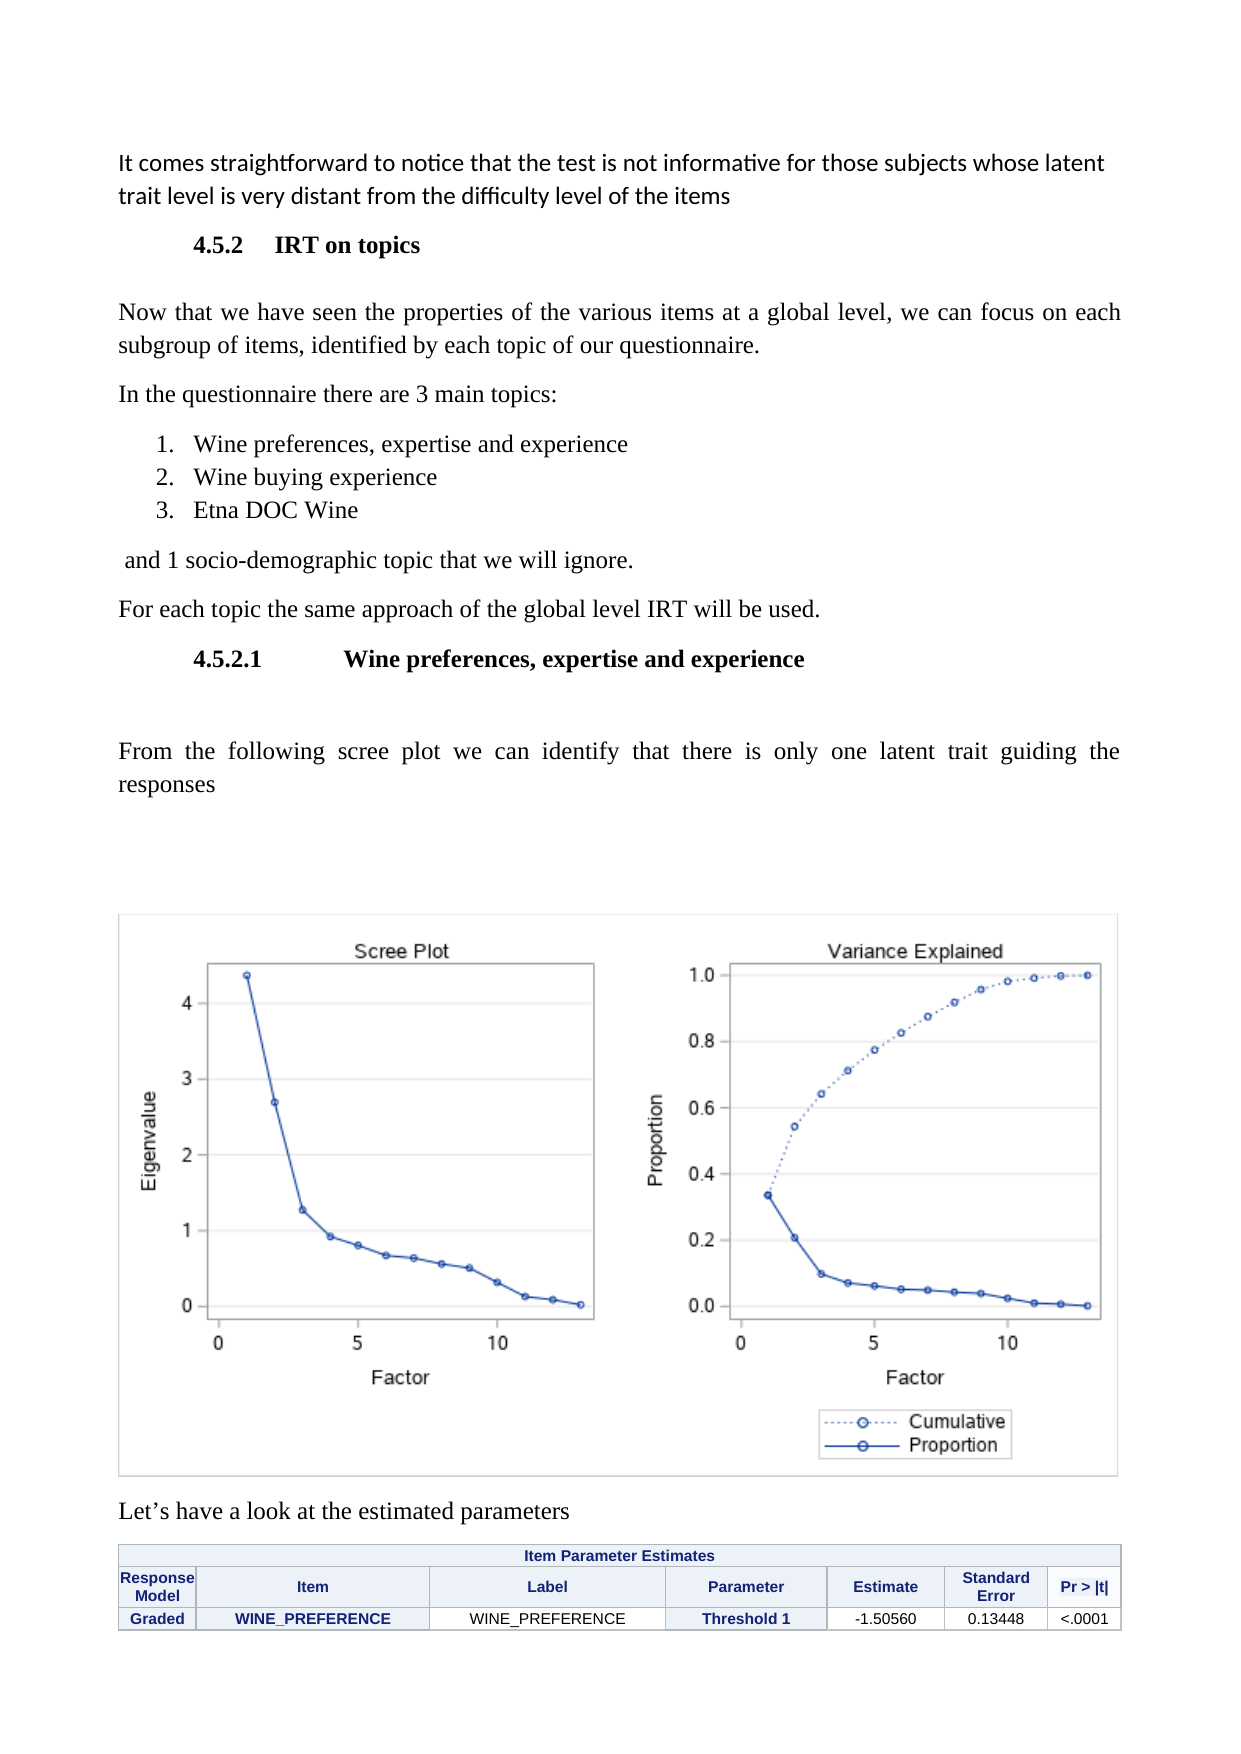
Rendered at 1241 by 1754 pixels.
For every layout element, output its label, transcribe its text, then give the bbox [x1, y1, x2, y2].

table_cell WINE_PREFERENCE [197, 1608, 429, 1629]
text For each topic the same approach of the global level IRT will be used. [118, 594, 1122, 623]
picture [118, 914, 1119, 1477]
table_cell Label [430, 1567, 665, 1607]
subtitle 4.5.2 IRT on topics [118, 230, 1122, 259]
table_cell Item [197, 1567, 429, 1607]
text It comes straightforward to notice that the test is not informative for those subjects whose latent trait level is very distant from the difficulty level of the items [118, 148, 1122, 211]
table_cell Pr > |t| [1048, 1567, 1120, 1607]
table_cell WINE_PREFERENCE [430, 1608, 665, 1629]
table_cell Threshold 1 [666, 1608, 826, 1629]
table_cell -1.50560 [828, 1608, 944, 1629]
list Wine buying experience [156, 462, 1122, 491]
text In the questionnaire there are 3 main topics: [118, 379, 1122, 408]
table_cell Standard Error [945, 1567, 1047, 1607]
list Etna DOC Wine [156, 495, 1122, 524]
text Let’s have a look at the estimated parameters [118, 1496, 1122, 1525]
list Wine preferences, expertise and experience [156, 429, 1122, 458]
table_cell Response Model [119, 1567, 195, 1607]
text Now that we have seen the properties of the various items at a global level, we can focus on each subgroup of items, identified by each topic of our questionnaire. [118, 297, 1122, 358]
table_cell Estimate [828, 1567, 944, 1607]
text and 1 socio-demographic topic that we will ignore. [118, 545, 1122, 574]
table_cell <.0001 [1048, 1608, 1120, 1629]
table_cell Parameter [666, 1567, 826, 1607]
text From the following scree plot we can identify that there is only one latent trait guiding the responses [118, 736, 1122, 798]
table_header Item Parameter Estimates [119, 1545, 1120, 1566]
subtitle 4.5.2.1 Wine preferences, expertise and experience [193, 644, 1122, 673]
table_cell Graded [119, 1608, 195, 1629]
table_cell 0.13448 [945, 1608, 1047, 1629]
